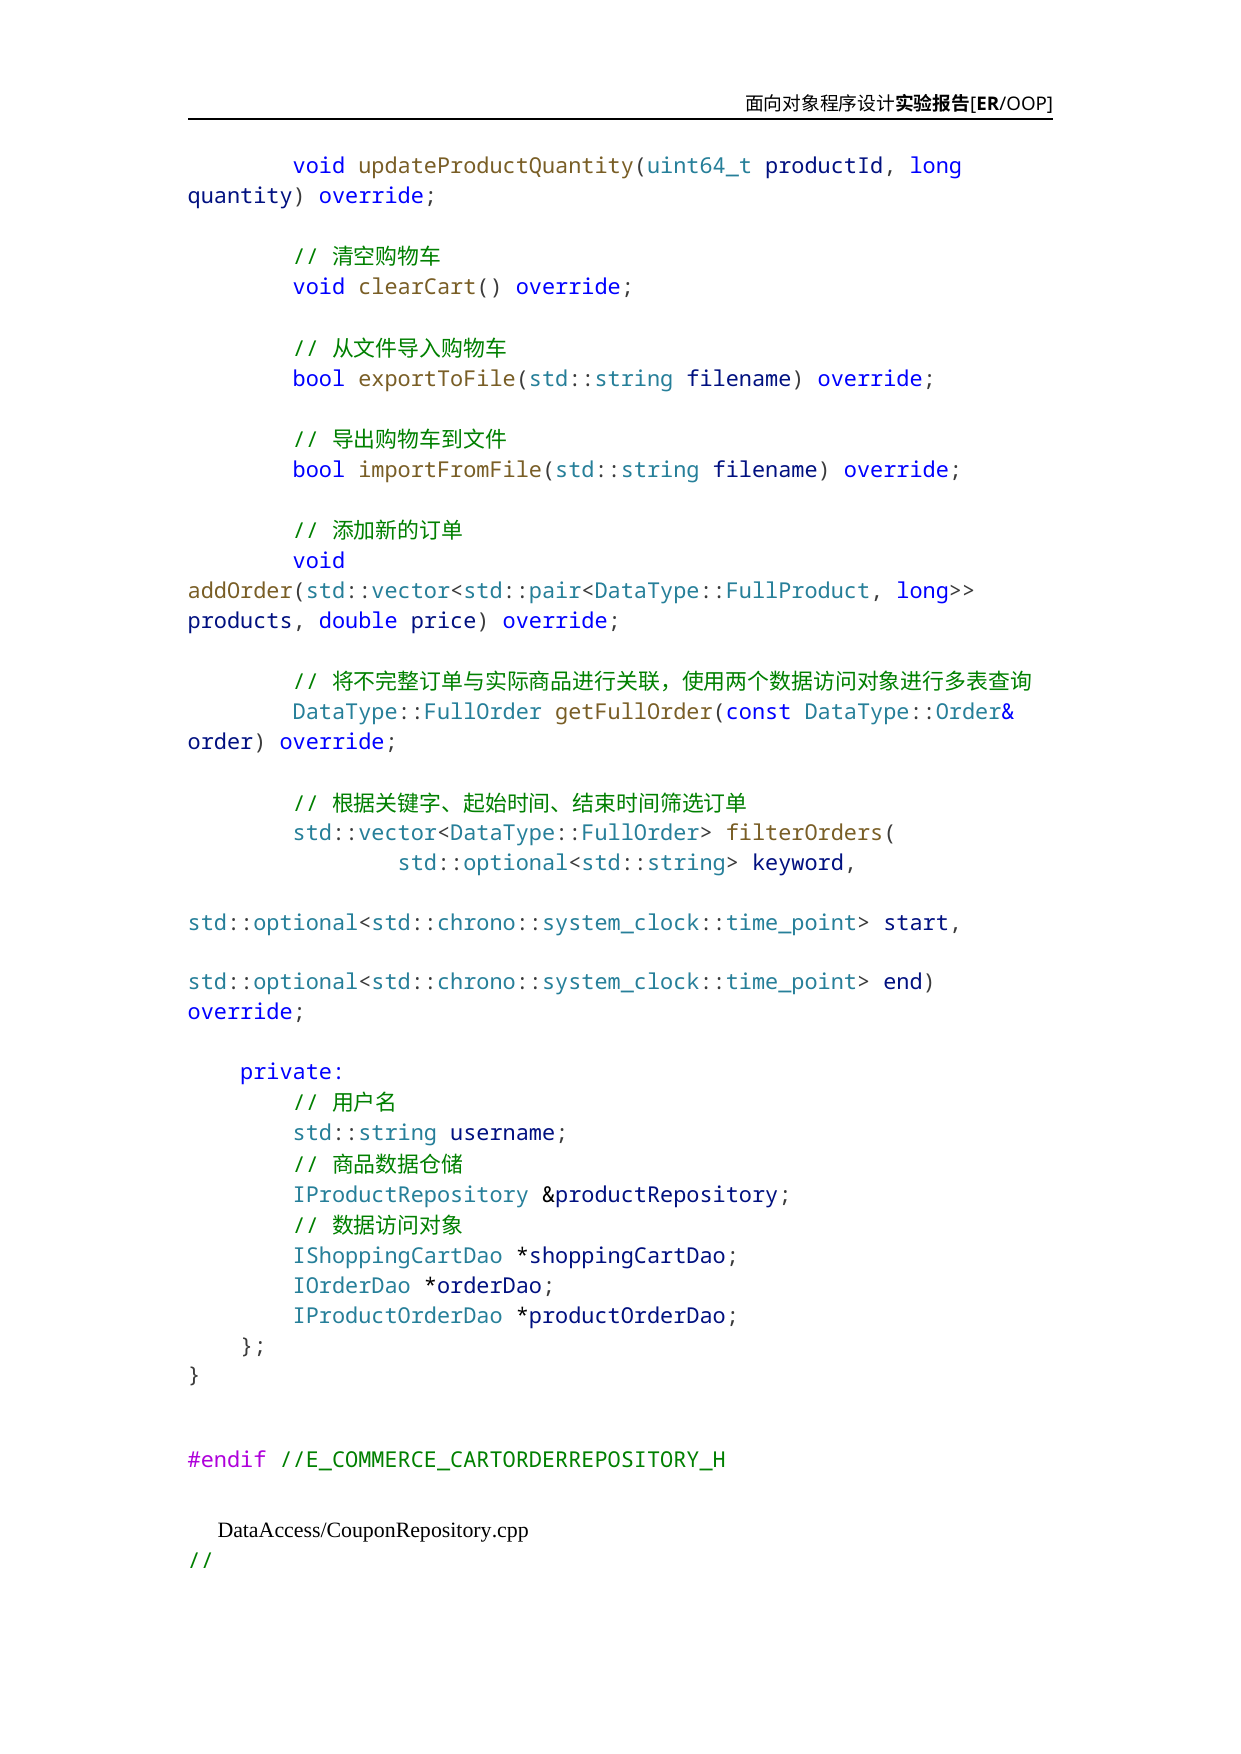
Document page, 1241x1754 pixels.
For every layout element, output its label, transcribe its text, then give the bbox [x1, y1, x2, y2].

text // 将不完整订单与实际商品进行关联，使用两个数据访问对象进行多表查询 [187, 664, 1053, 696]
text // 清空购物车 [187, 239, 1053, 271]
text DataAccess/CouponRepository.cpp [186, 1504, 1053, 1545]
text // 商品数据仓储 [187, 1147, 1053, 1179]
text std::optional<std::string> keyword, [187, 847, 1053, 877]
text // 从文件导入购物车 [187, 331, 1053, 362]
text } [187, 1359, 1053, 1389]
text std::string username; [187, 1117, 1053, 1147]
text // [187, 1545, 1053, 1575]
text // 导出购物车到文件 [187, 422, 1053, 454]
text DataType::FullOrder getFullOrder(const DataType::Order& order) override; [187, 696, 1053, 756]
text std::optional<std::chrono::system_clock::time_point> end) override; [187, 936, 1053, 1026]
text std::vector<DataType::FullOrder> filterOrders( [187, 817, 1053, 847]
text std::optional<std::chrono::system_clock::time_point> start, [187, 877, 1053, 936]
text bool importFromFile(std::string filename) override; [187, 454, 1053, 484]
text // 添加新的订单 [187, 513, 1053, 545]
text #endif //E_COMMERCE_CARTORDERREPOSITORY_H [187, 1444, 1053, 1474]
text IShoppingCartDao *shoppingCartDao; [187, 1240, 1053, 1270]
text // 数据访问对象 [187, 1208, 1053, 1240]
text void updateProductQuantity(uint64_t productId, long quantity) override; [187, 150, 1053, 209]
text private: [187, 1056, 1053, 1085]
text bool exportToFile(std::string filename) override; [187, 362, 1053, 392]
text // 根据关键字、起始时间、结束时间筛选订单 [187, 786, 1053, 817]
text void addOrder(std::vector<std::pair<DataType::FullProduct, long>> products, double price) override; [187, 545, 1053, 634]
text }; [187, 1330, 1053, 1359]
text // 用户名 [187, 1085, 1053, 1117]
text void clearCart() override; [187, 271, 1053, 301]
text IOrderDao *orderDao; [187, 1270, 1053, 1300]
text IProductOrderDao *productOrderDao; [187, 1300, 1053, 1330]
text IProductRepository &productRepository; [187, 1179, 1053, 1208]
